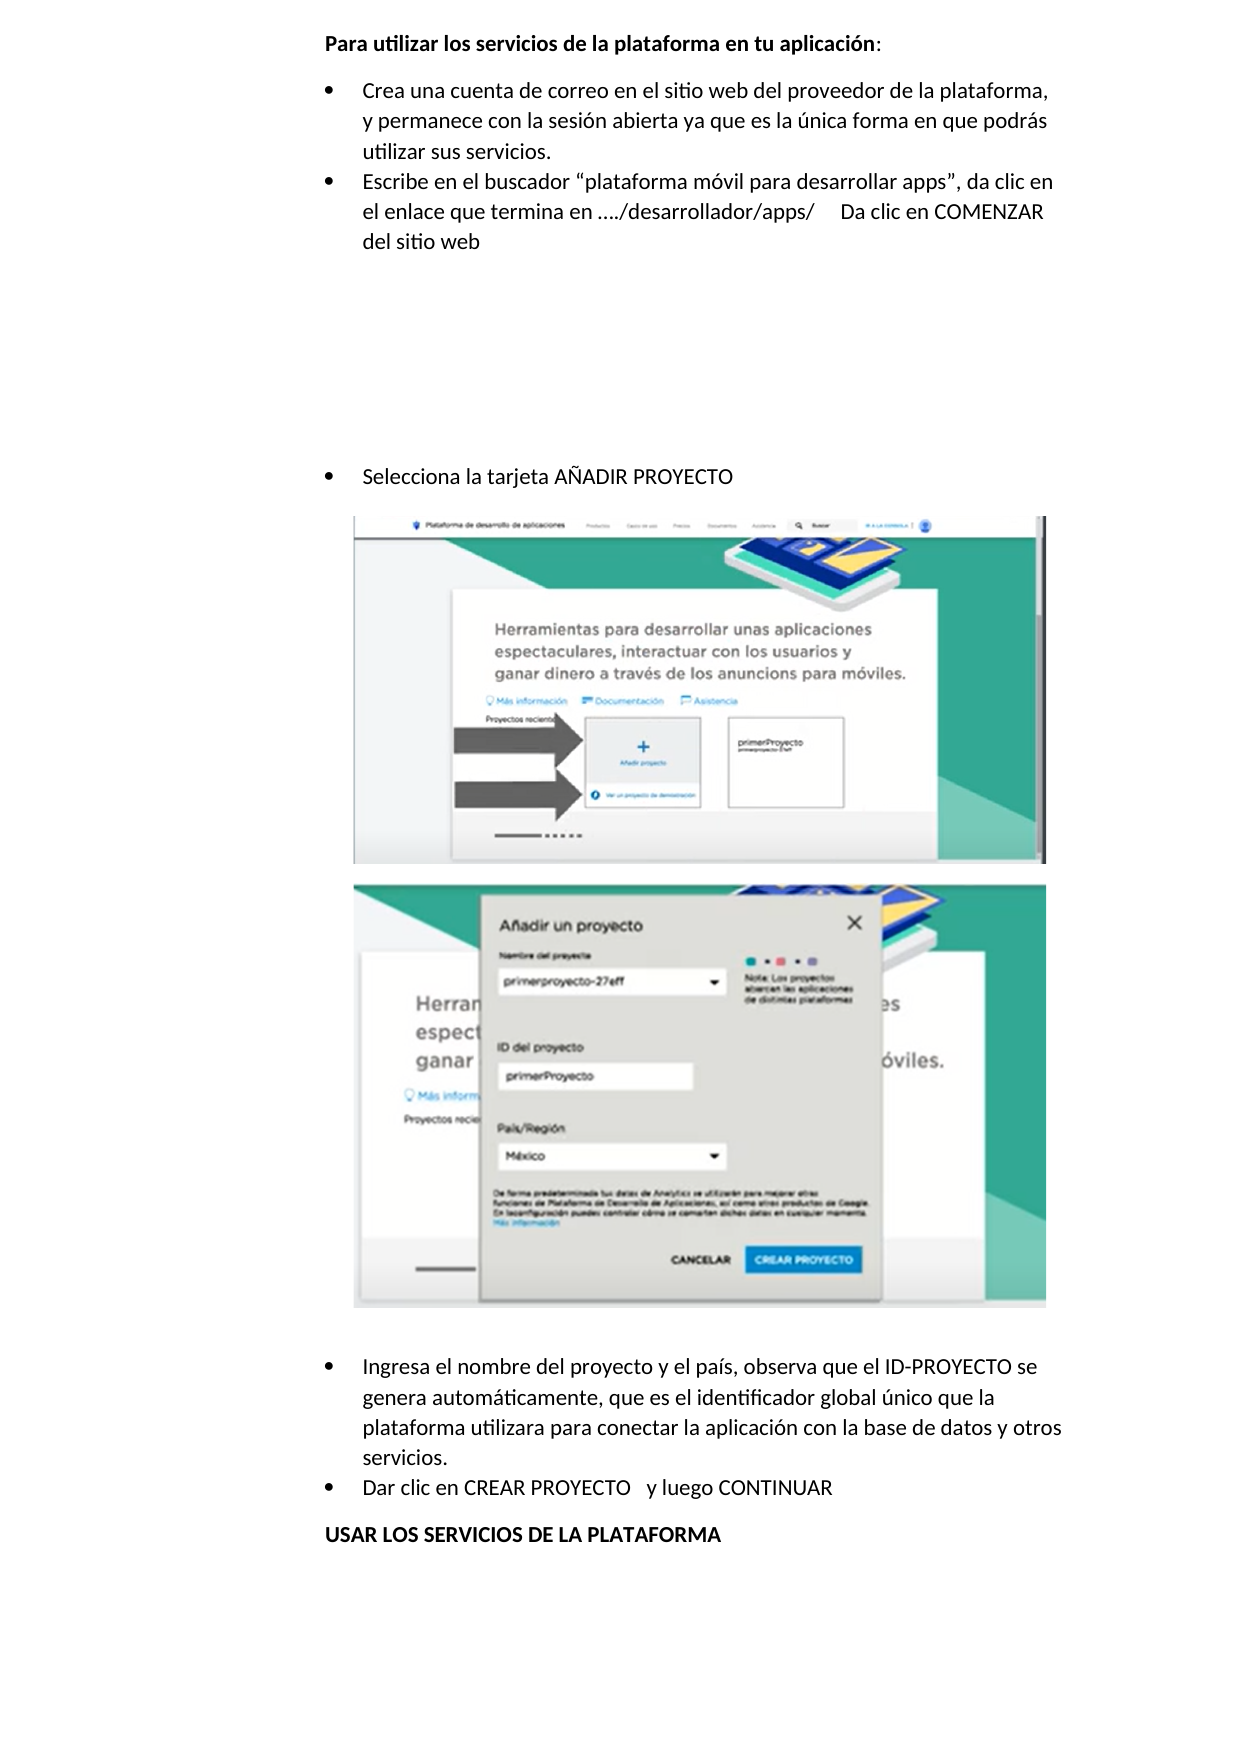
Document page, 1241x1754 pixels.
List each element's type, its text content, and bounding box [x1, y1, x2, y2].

list Dar clic en CREAR PROYECTO y luego CONTINUAR [325, 1473, 1063, 1501]
list Escribe en el buscador “plataforma móvil para desarrollar apps”, da clic en el enlace que termina en …./desarrollador/apps/ Da clic en COMENZAR del sitio web [325, 167, 1063, 256]
list Crea una cuenta de correo en el sitio web del proveedor de la plataforma, y permanece con la sesión abierta ya que es la única forma en que podrás utilizar sus servicios. [325, 76, 1063, 165]
list Selecciona la tarjeta AÑADIR PROYECTO [325, 462, 1063, 490]
picture [353, 516, 1047, 864]
text Para utilizar los servicios de la plataforma en tu aplicación: [251, 29, 1063, 58]
picture [353, 883, 1047, 1308]
list Ingresa el nombre del proyecto y el país, observa que el ID-PROYECTO se genera automáticamente, que es el identificador global único que la plataforma utilizara para conectar la aplicación con la base de datos y otros servicios. [325, 1352, 1063, 1471]
text USAR LOS SERVICIOS DE LA PLATAFORMA [325, 1520, 1063, 1548]
